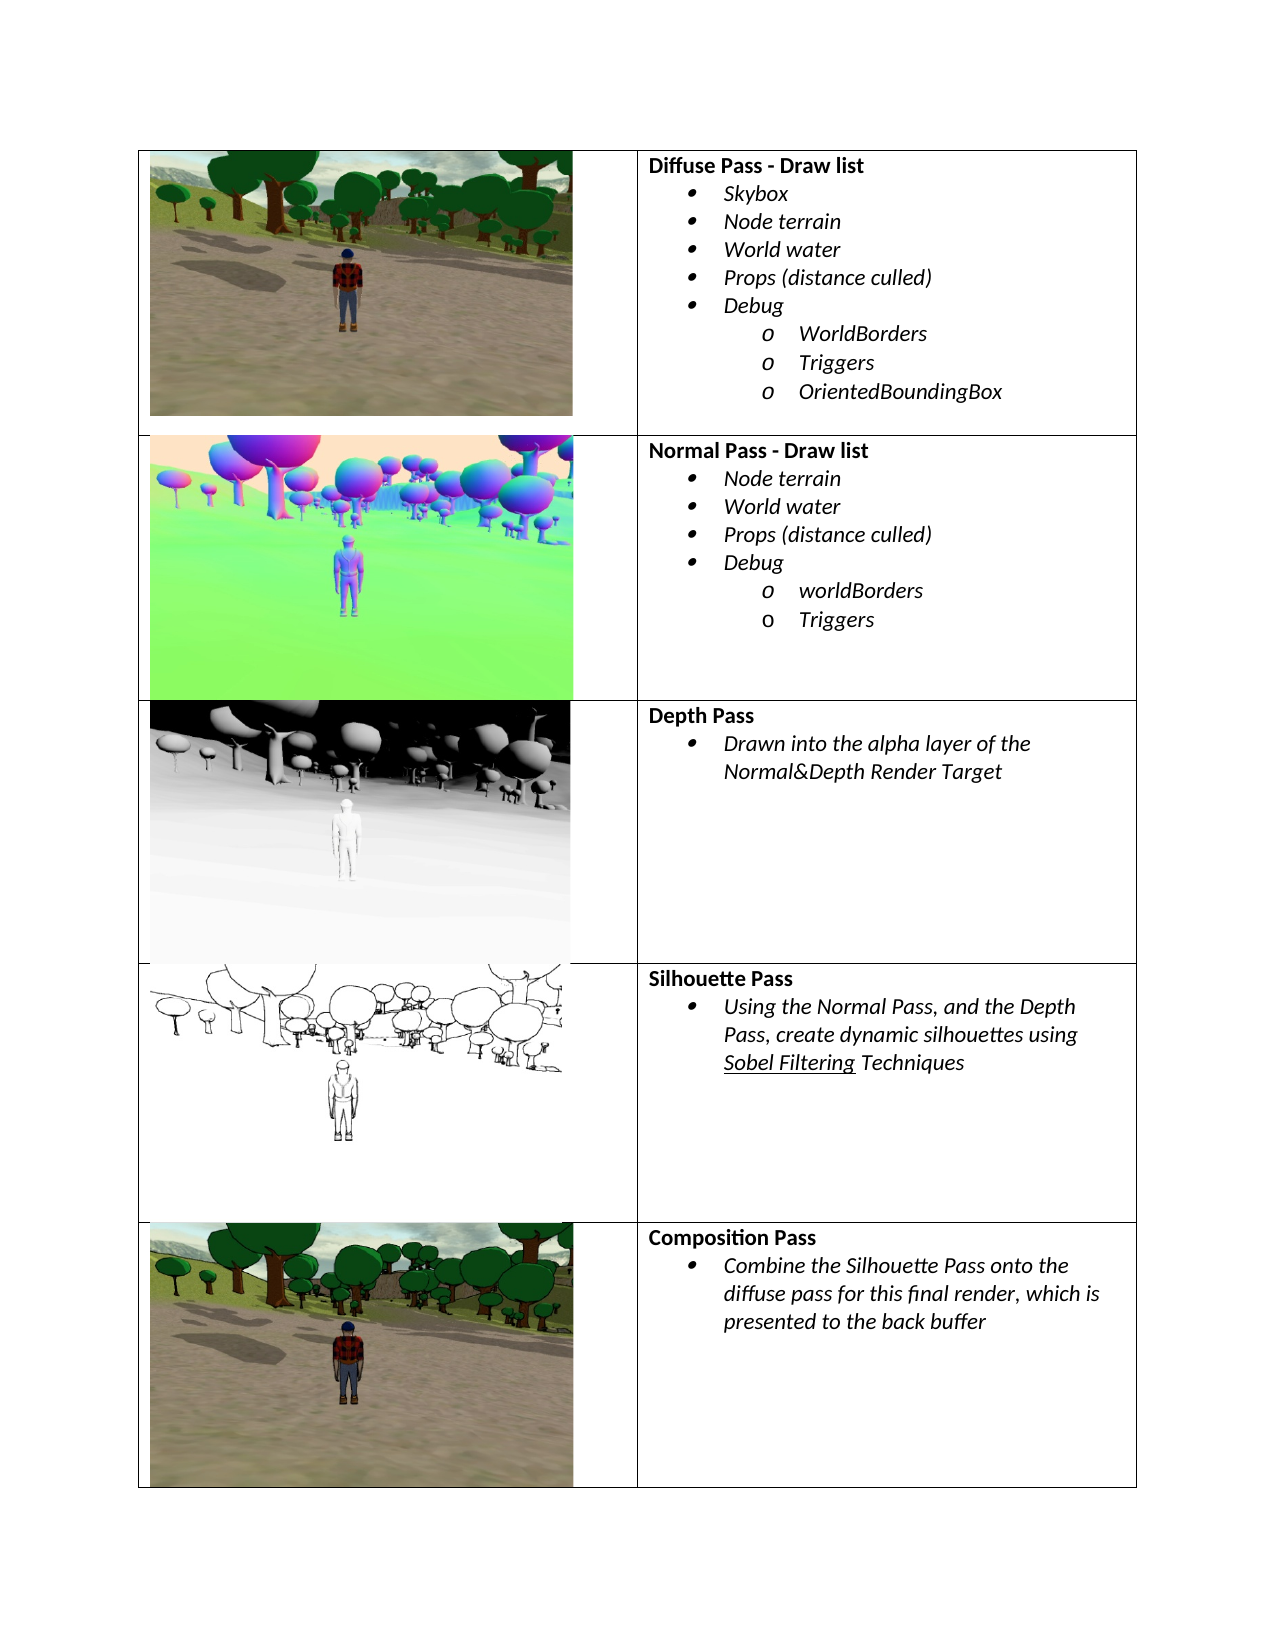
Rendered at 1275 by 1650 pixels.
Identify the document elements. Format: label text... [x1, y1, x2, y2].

table_cell [574, 1223, 637, 1487]
table_cell Depth Pass Drawn into the alpha layer of the Normal&Depth Render Target [638, 701, 1136, 963]
table_header [139, 151, 637, 435]
table_header Diffuse Pass - Draw list Skybox Node terrain World water Props (distance culled) Debug WorldBorders Triggers OrientedBoundingBox [638, 151, 1136, 435]
table_cell [139, 436, 150, 700]
picture [150, 151, 573, 416]
table_cell [139, 1223, 150, 1487]
table_cell [571, 701, 637, 963]
table_cell Silhouette Pass Using the Normal Pass, and the Depth Pass, create dynamic silhouettes using Sobel Filtering Techniques [638, 964, 1136, 1222]
table_cell [139, 964, 150, 1222]
table_cell Composition Pass Combine the Silhouette Pass onto the diffuse pass for this final render, which is presented to the back buffer [638, 1223, 1136, 1487]
picture [150, 435, 574, 1487]
table_cell [574, 436, 637, 700]
table_cell [562, 964, 637, 1222]
table_cell Normal Pass - Draw list Node terrain World water Props (distance culled) Debug worldBorders Triggers [638, 436, 1136, 700]
table_cell [139, 701, 150, 963]
